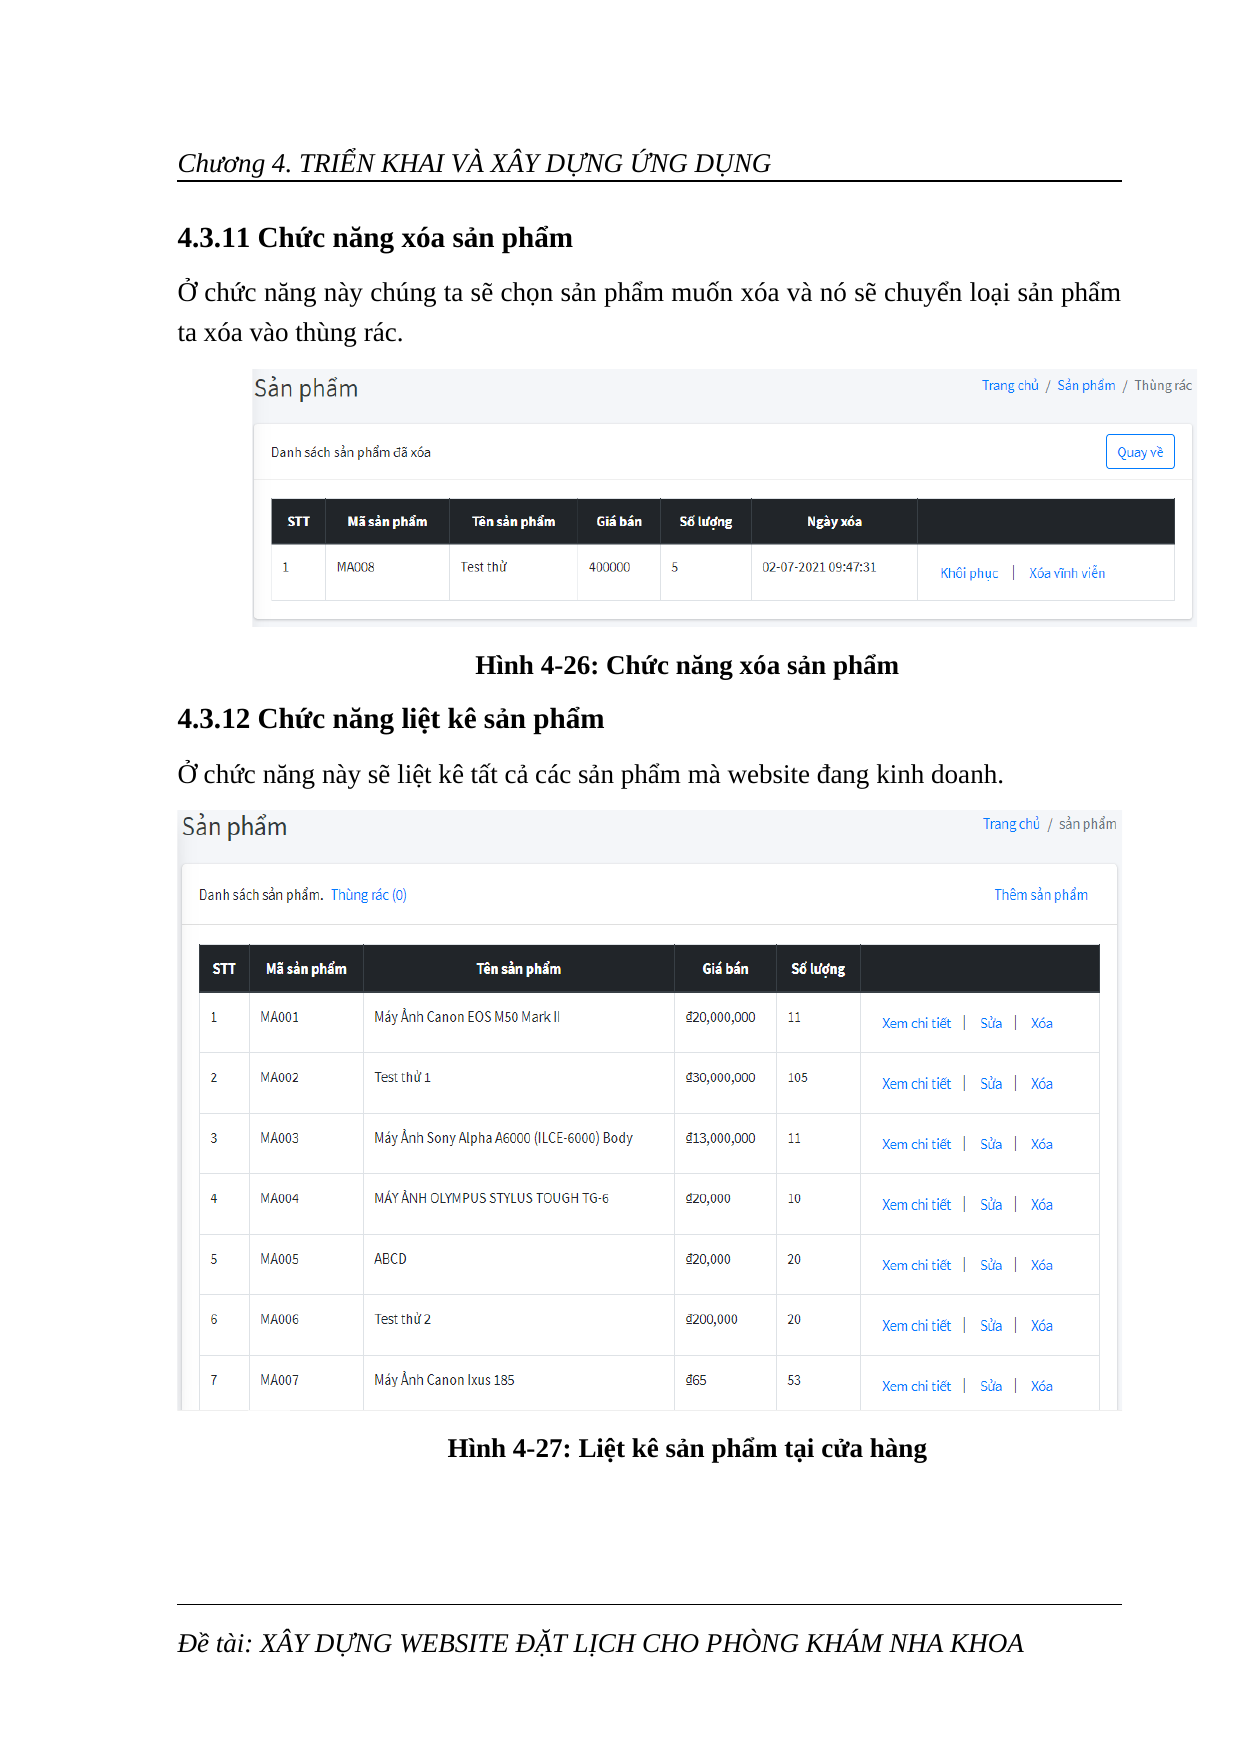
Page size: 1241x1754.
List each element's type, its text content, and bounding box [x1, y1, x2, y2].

picture [252, 369, 1198, 627]
text Hình 4-26: Chức năng xóa sản phẩm [252, 649, 1122, 680]
text 4.3.12 Chức năng liệt kê sản phẩm [177, 702, 1122, 735]
text Hình 4-27: Liệt kê sản phẩm tại cửa hàng [252, 1432, 1122, 1463]
text Ở chức năng này chúng ta sẽ chọn sản phẩm muốn xóa và nó sẽ chuyển loại sản phẩm ta xóa vào thùng rác. [177, 276, 1122, 347]
picture [177, 810, 1123, 1411]
text 4.3.11 Chức năng xóa sản phẩm [177, 220, 1122, 253]
text Ở chức năng này sẽ liệt kê tất cả các sản phẩm mà website đang kinh doanh. [177, 758, 1122, 789]
